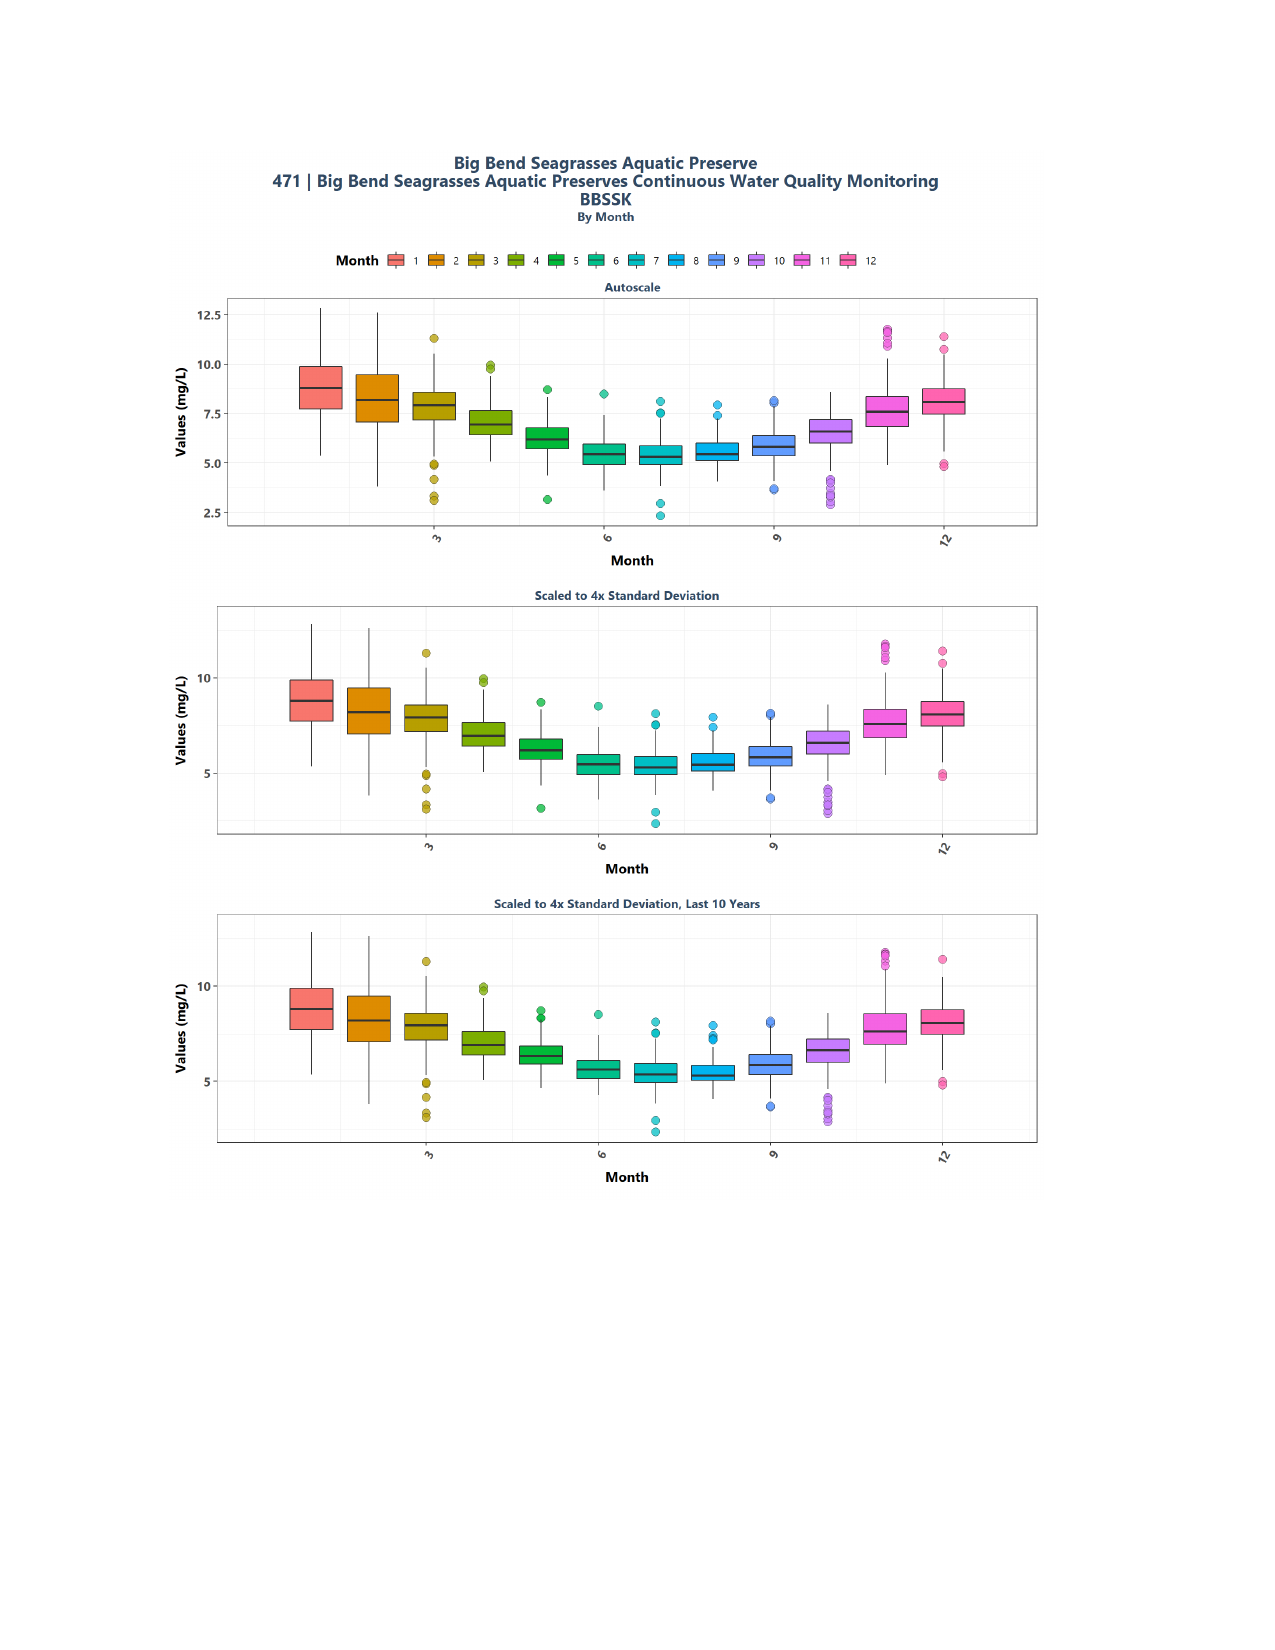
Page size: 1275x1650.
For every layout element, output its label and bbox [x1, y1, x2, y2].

picture [168, 150, 1044, 1200]
